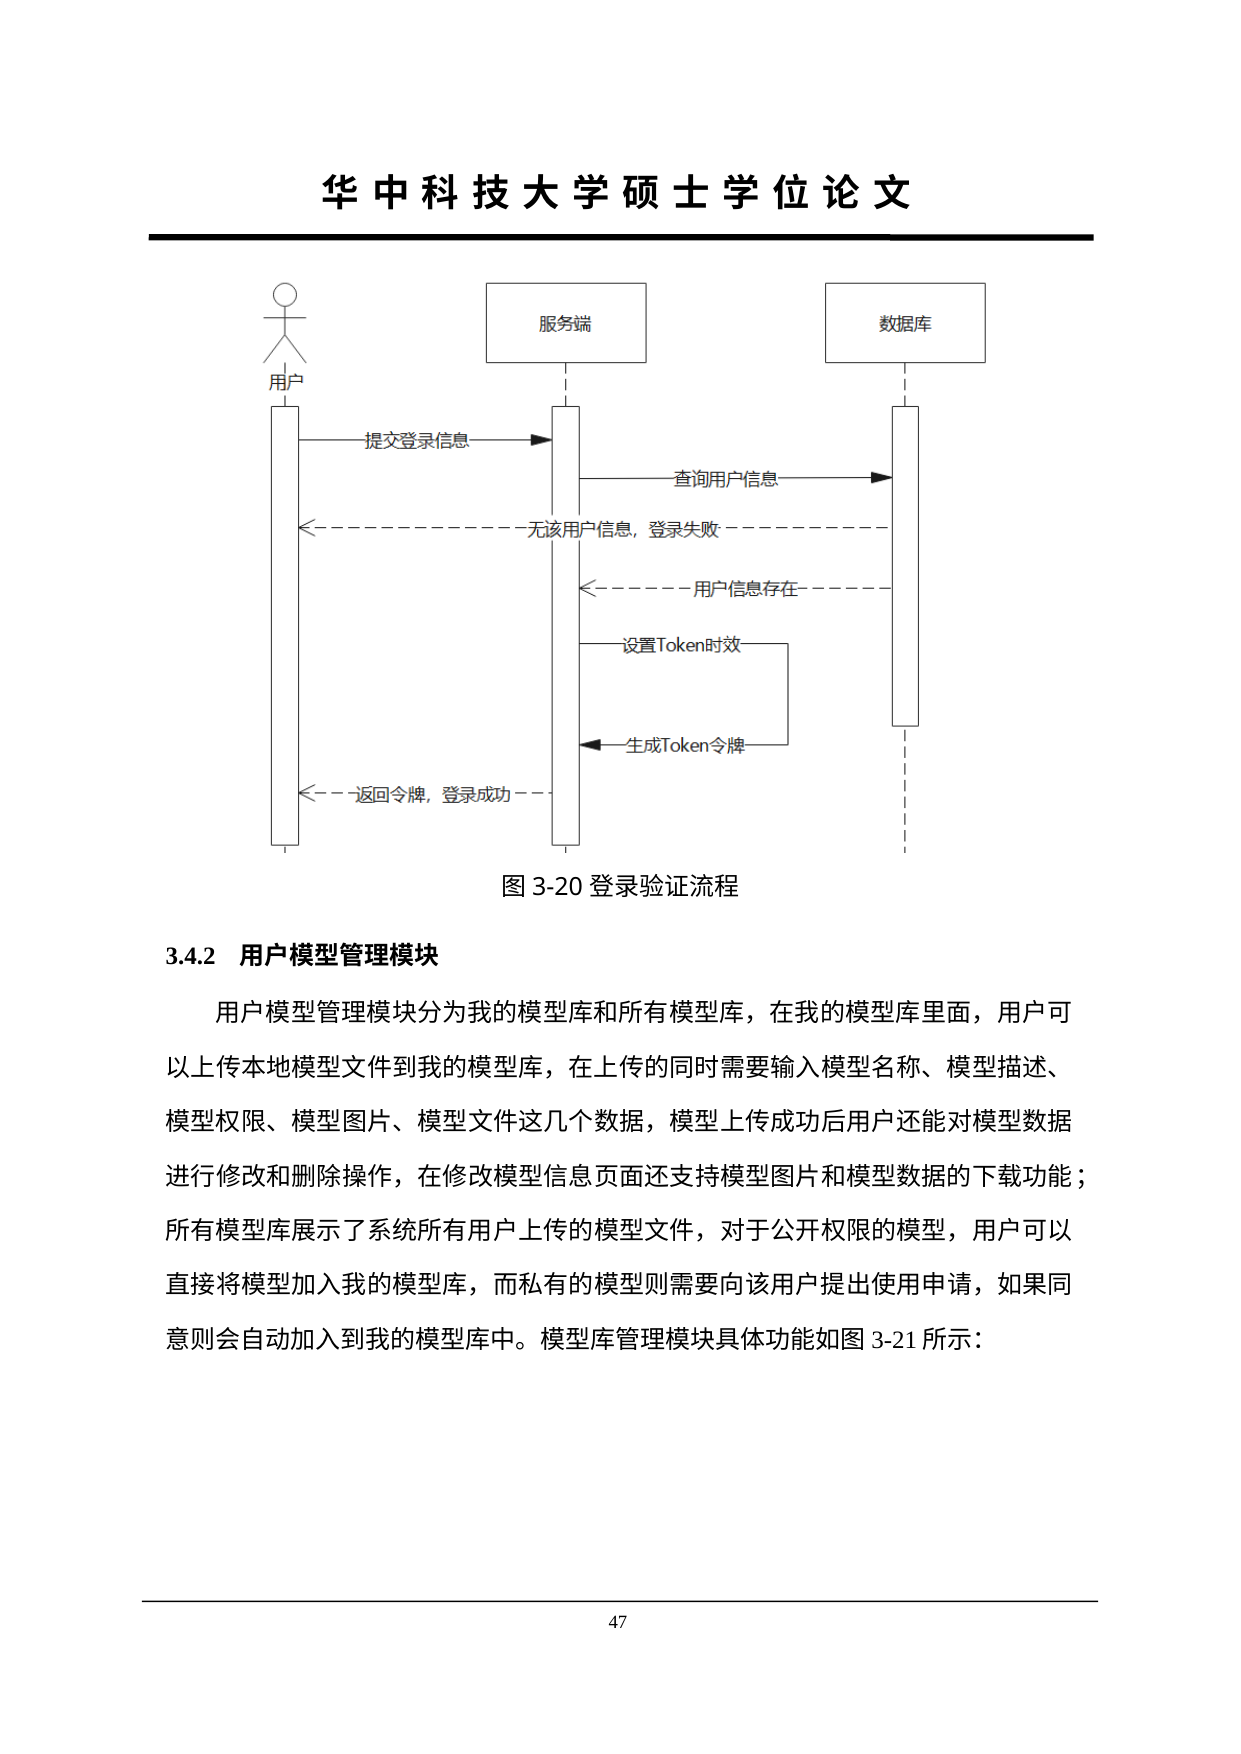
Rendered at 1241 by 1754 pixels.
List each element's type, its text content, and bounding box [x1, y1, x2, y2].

subtitle 用户模型管理模块 [165, 936, 1075, 972]
picture [249, 265, 991, 853]
